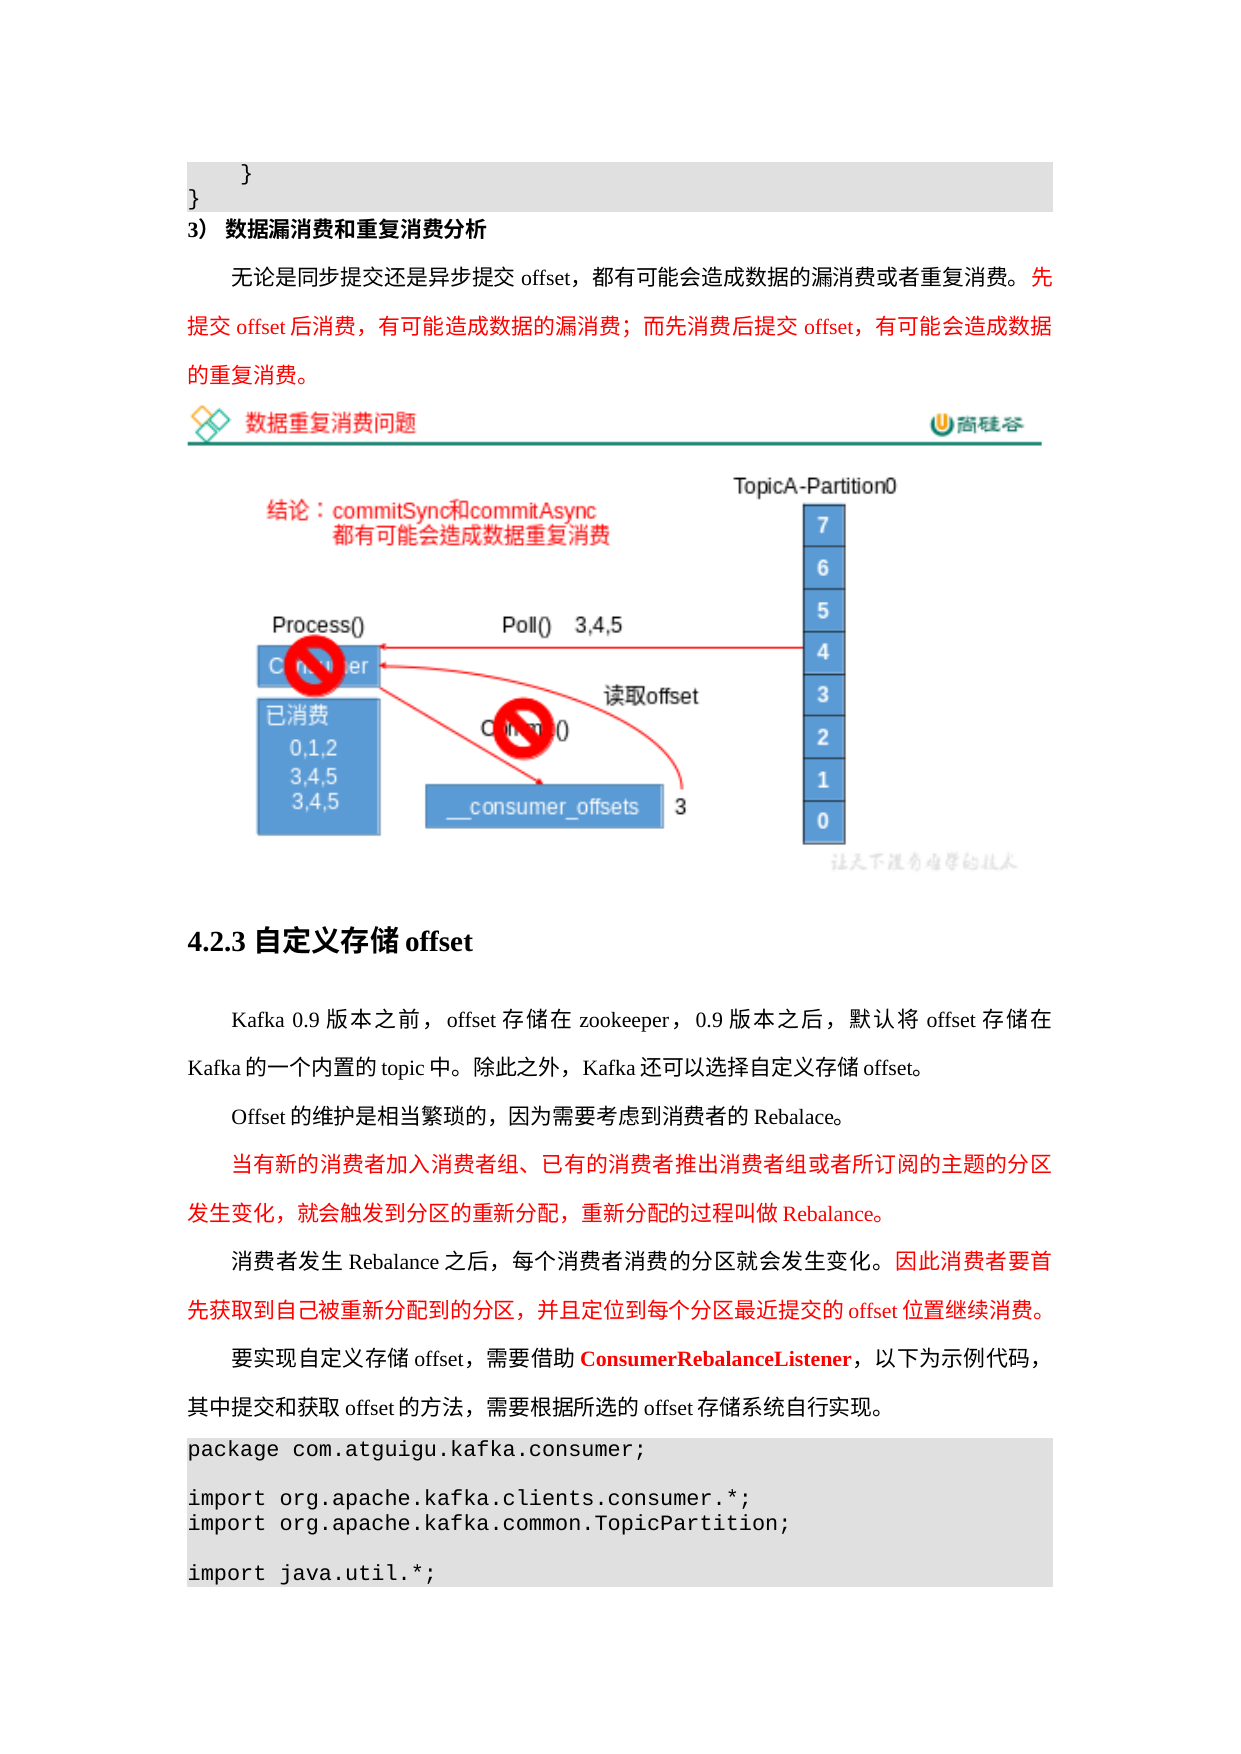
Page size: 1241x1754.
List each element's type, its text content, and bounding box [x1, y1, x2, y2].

text 无论是同步提交还是异步提交offset，都有可能会造成数据的漏消费或者重复消费。先提交offset后消费，有可能造成数据的漏消费；而先消费后提交offset，有可能会造成数据的重复消费。 [187, 260, 1053, 390]
list 数据漏消费和重复消费分析 [187, 212, 1053, 244]
text 消费者发生Rebalance之后，每个消费者消费的分区就会发生变化。因此消费者要首先获取到自己被重新分配到的分区，并且定位到每个分区最近提交的offset位置继续消费。 [187, 1244, 1053, 1325]
text import org.apache.kafka.common.TopicPartition; [187, 1512, 1053, 1537]
text package com.atguigu.kafka.consumer; [187, 1438, 1053, 1463]
text Offset的维护是相当繁琐的，因为需要考虑到消费者的Rebalace。 [187, 1098, 1053, 1131]
text } [187, 162, 1053, 187]
text Kafka 0.9版本之前，offset存储在zookeeper，0.9版本之后，默认将offset存储在Kafka的一个内置的topic中。除此之外，Kafka还可以选择自定义存储offset。 [187, 1001, 1053, 1082]
subtitle 4.2.3 自定义存储offset [187, 906, 1053, 971]
text 当有新的消费者加入消费者组、已有的消费者推出消费者组或者所订阅的主题的分区发生变化，就会触发到分区的重新分配，重新分配的过程叫做Rebalance。 [187, 1147, 1053, 1228]
text } [187, 187, 1053, 212]
text import org.apache.kafka.clients.consumer.*; [187, 1487, 1053, 1512]
text import java.util.*; [187, 1562, 1053, 1587]
text 要实现自定义存储offset，需要借助ConsumerRebalanceListener，以下为示例代码，其中提交和获取offset的方法，需要根据所选的offset存储系统自行实现。 [187, 1341, 1053, 1422]
